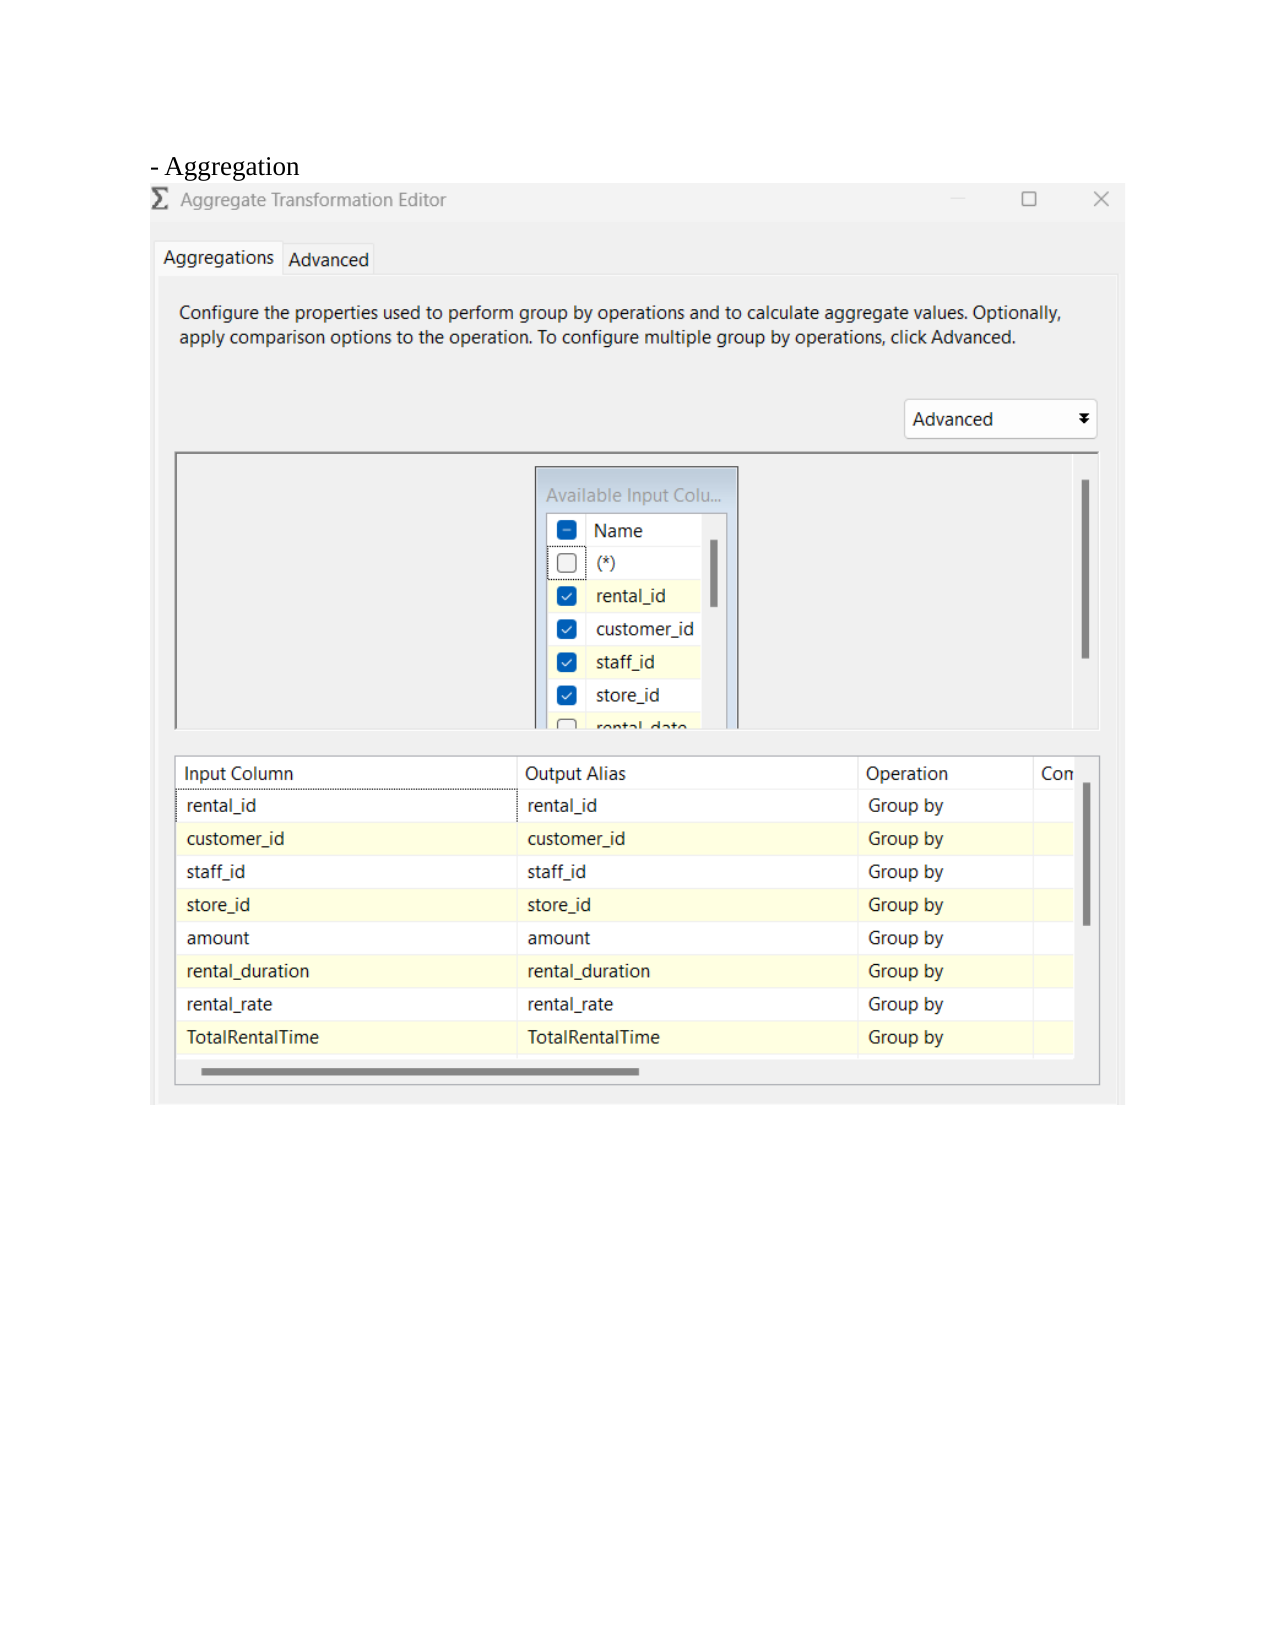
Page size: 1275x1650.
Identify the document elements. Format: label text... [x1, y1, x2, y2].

text - Aggregation [150, 150, 1125, 183]
picture [150, 183, 1125, 1105]
